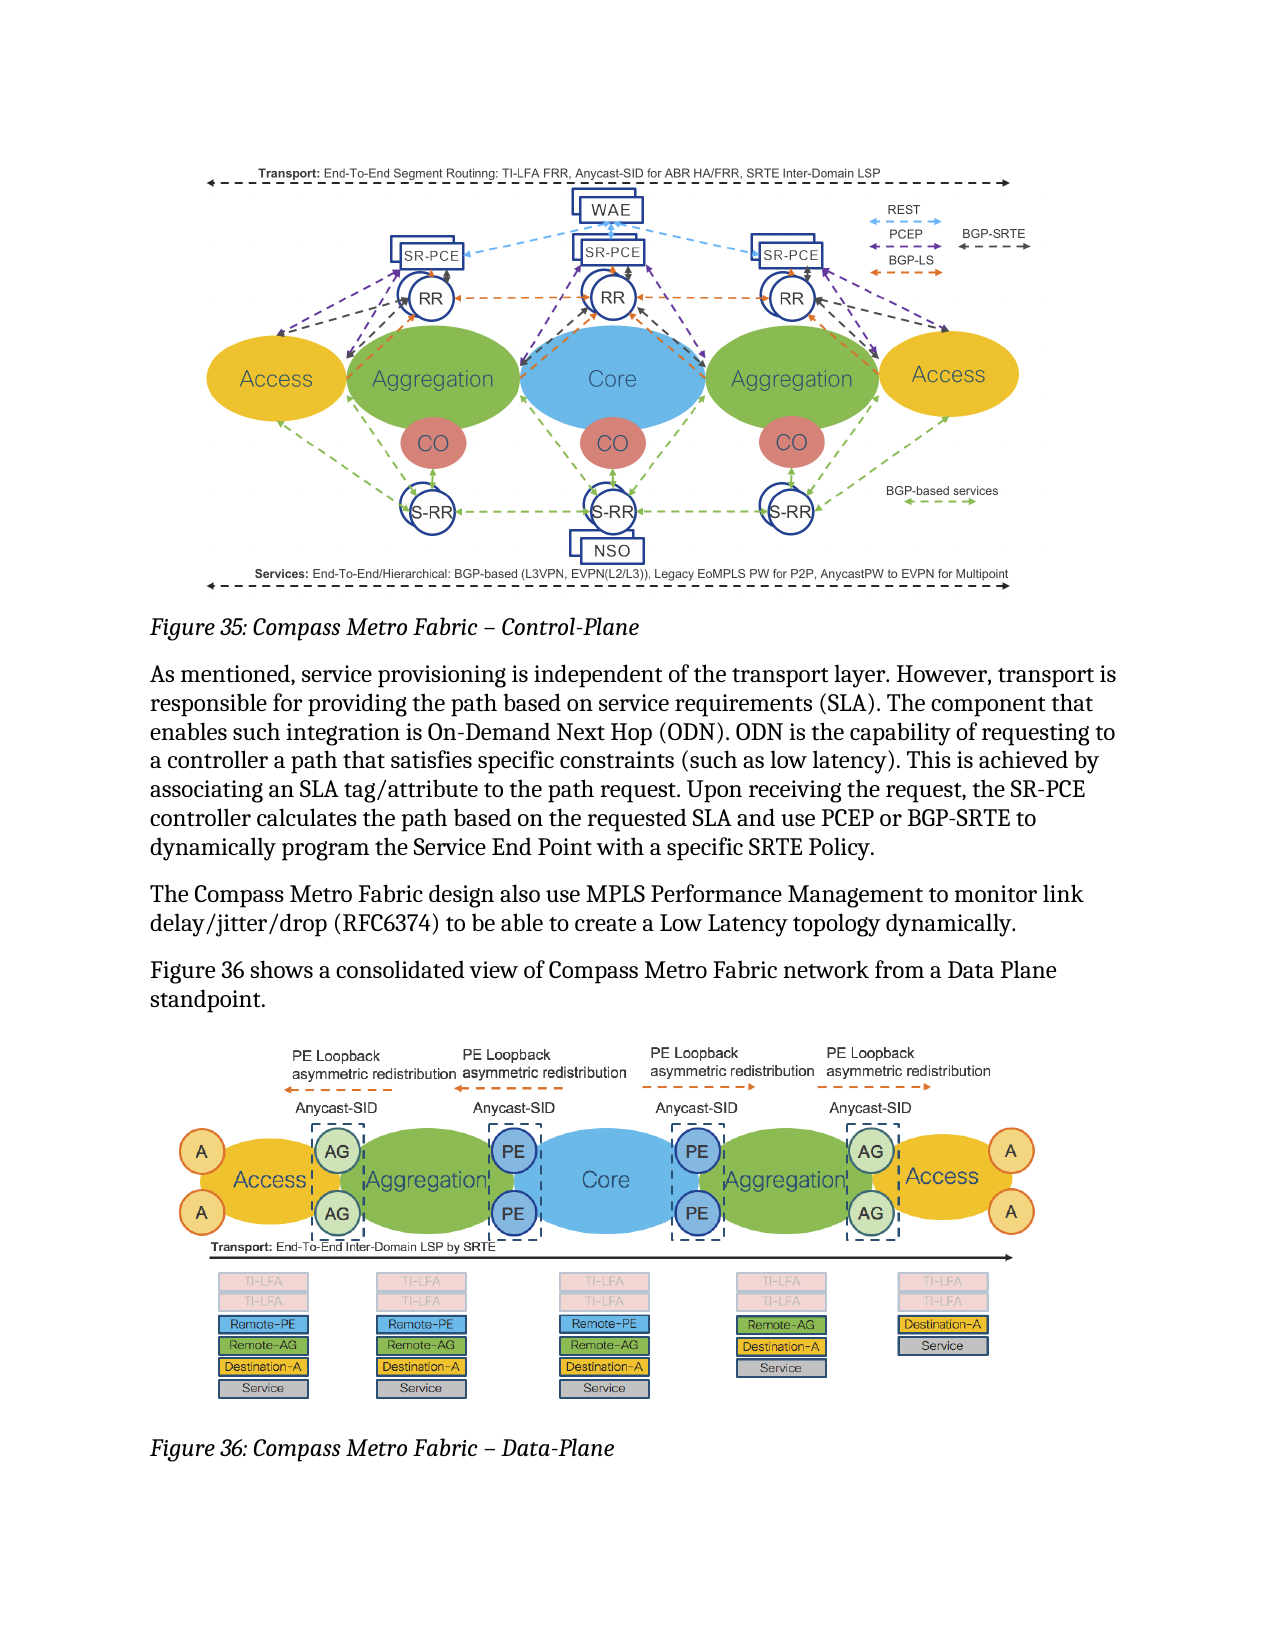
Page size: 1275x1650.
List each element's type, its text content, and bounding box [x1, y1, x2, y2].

text Figure 36 shows a consolidated view of Compass Metro Fabric network from a Data Plane standpoint. [150, 956, 1125, 1014]
picture [168, 1032, 1044, 1415]
text Figure 35: Compass Metro Fabric – Control-Plane [150, 613, 1125, 641]
picture [168, 150, 1044, 594]
text As mentioned, service provisioning is independent of the transport layer. However, transport is responsible for providing the path based on service requirements (SLA). The component that enables such integration is On-Demand Next Hop (ODN). ODN is the capability of requesting to a controller a path that satisfies specific constraints (such as low latency). This is achieved by associating an SLA tag/attribute to the path request. Upon receiving the request, the SR-PCE controller calculates the path based on the requested SLA and use PCEP or BGP-SRTE to dynamically program the Service End Point with a specific SRTE Policy. [150, 660, 1125, 861]
text The Compass Metro Fabric design also use MPLS Performance Management to monitor link delay/jitter/drop (RFC6374) to be able to create a Low Latency topology dynamically. [150, 880, 1125, 938]
text Figure 36: Compass Metro Fabric – Data-Plane [150, 1433, 1125, 1462]
